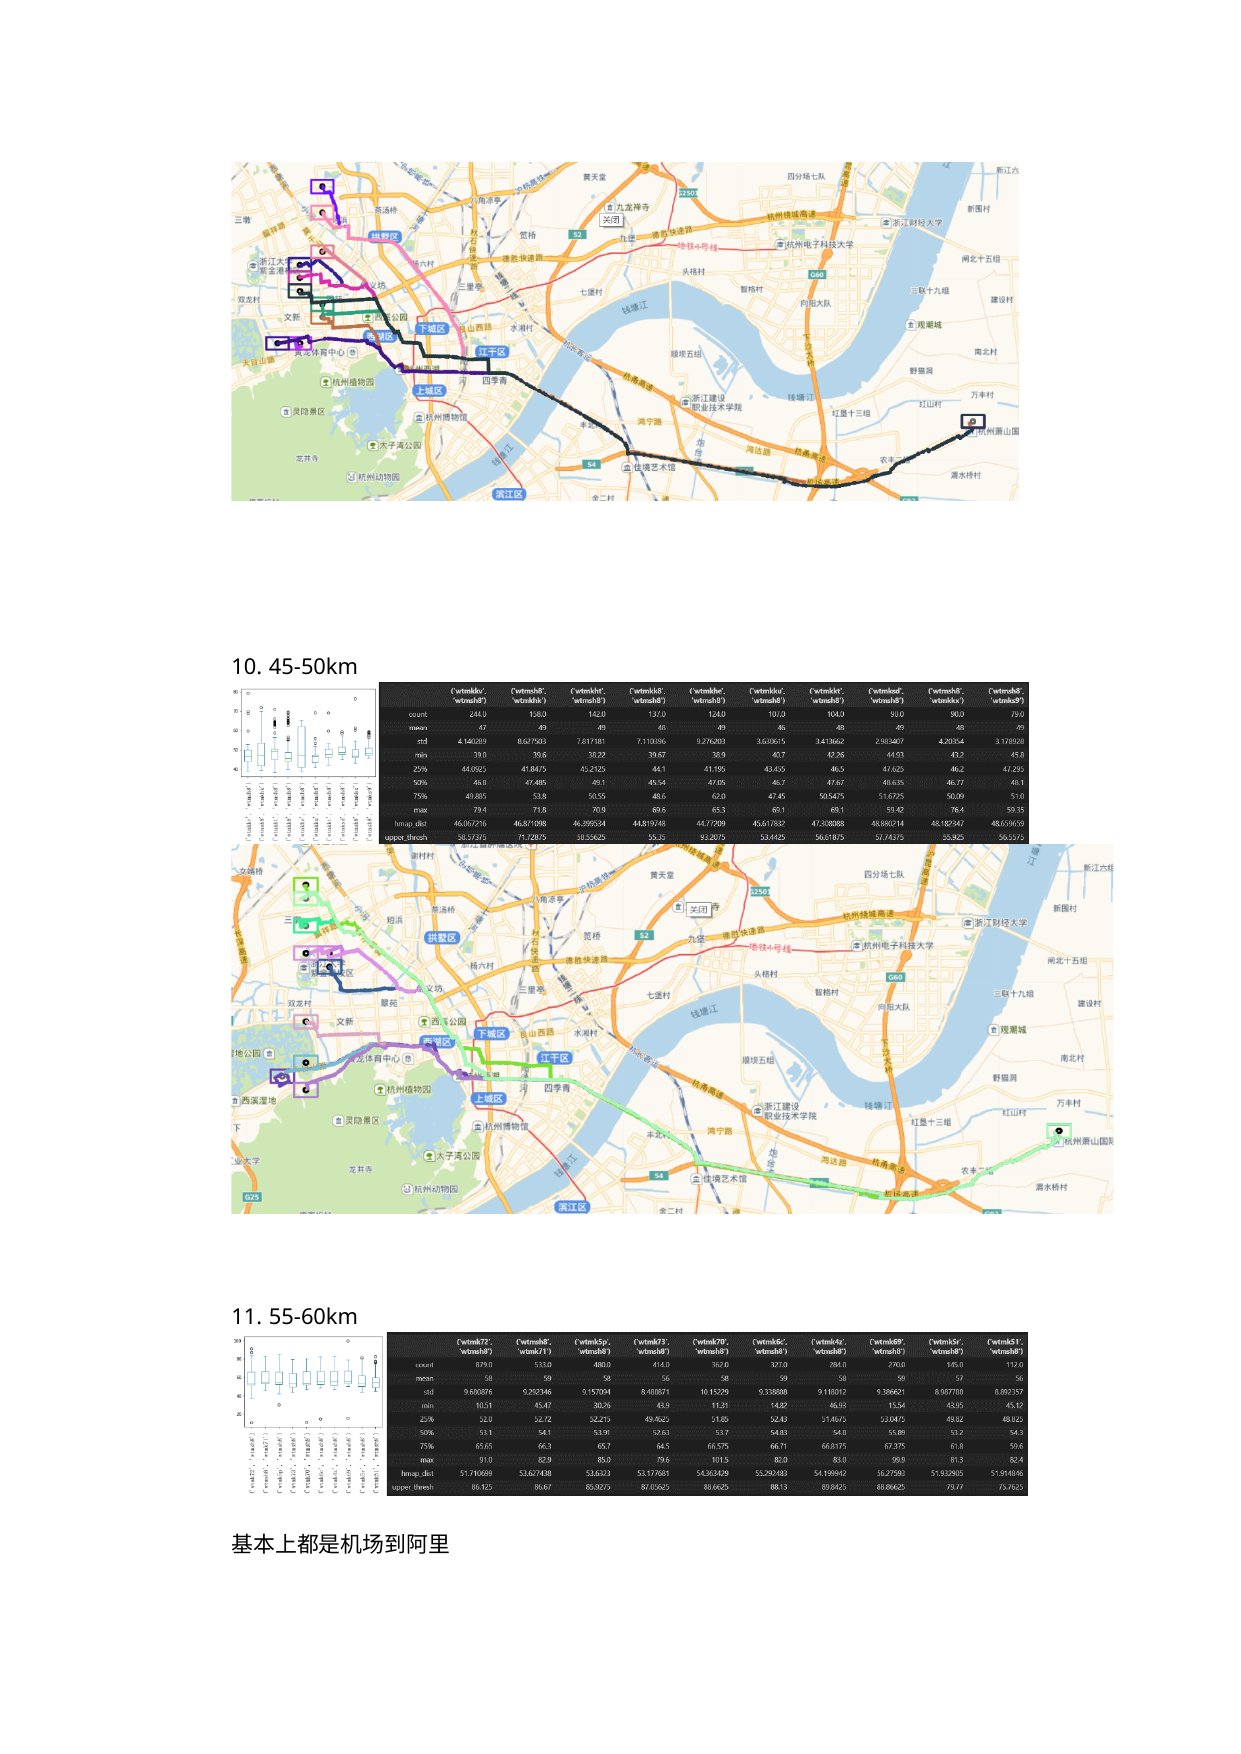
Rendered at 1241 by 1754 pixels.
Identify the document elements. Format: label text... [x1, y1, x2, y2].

picture [231, 162, 1019, 501]
picture [231, 1332, 1028, 1496]
picture [231, 682, 1114, 1214]
list 55-60km [231, 1299, 1053, 1332]
text 基本上都是机场到阿里 [187, 1527, 1053, 1559]
list 45-50km [231, 649, 1053, 682]
